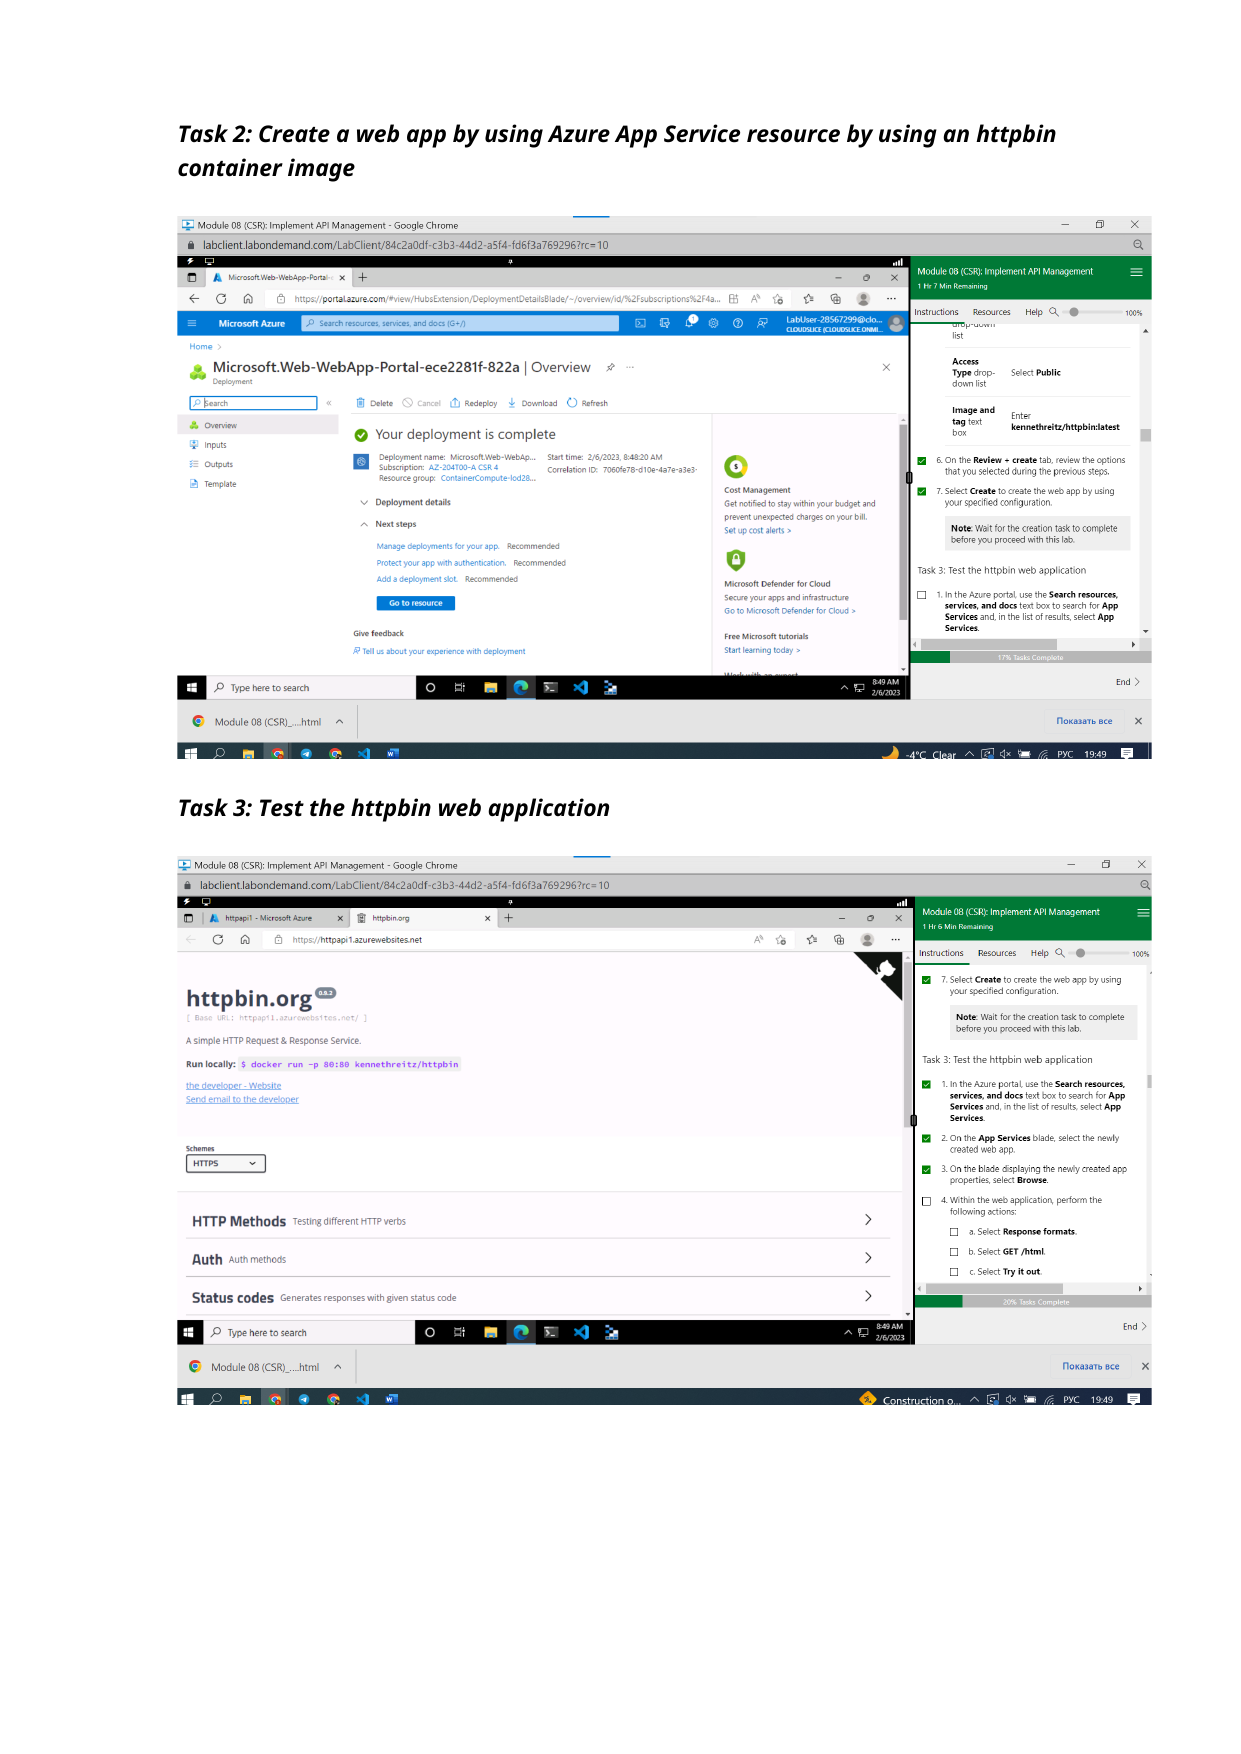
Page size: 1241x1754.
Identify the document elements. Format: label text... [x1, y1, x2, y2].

subtitle Task 2: Create a web app by using Azure App Service resource by using an httpbin container image [177, 118, 1152, 183]
picture [177, 216, 1152, 759]
picture [177, 856, 1152, 1405]
subtitle Task 3: Test the httpbin web application [177, 792, 1152, 823]
